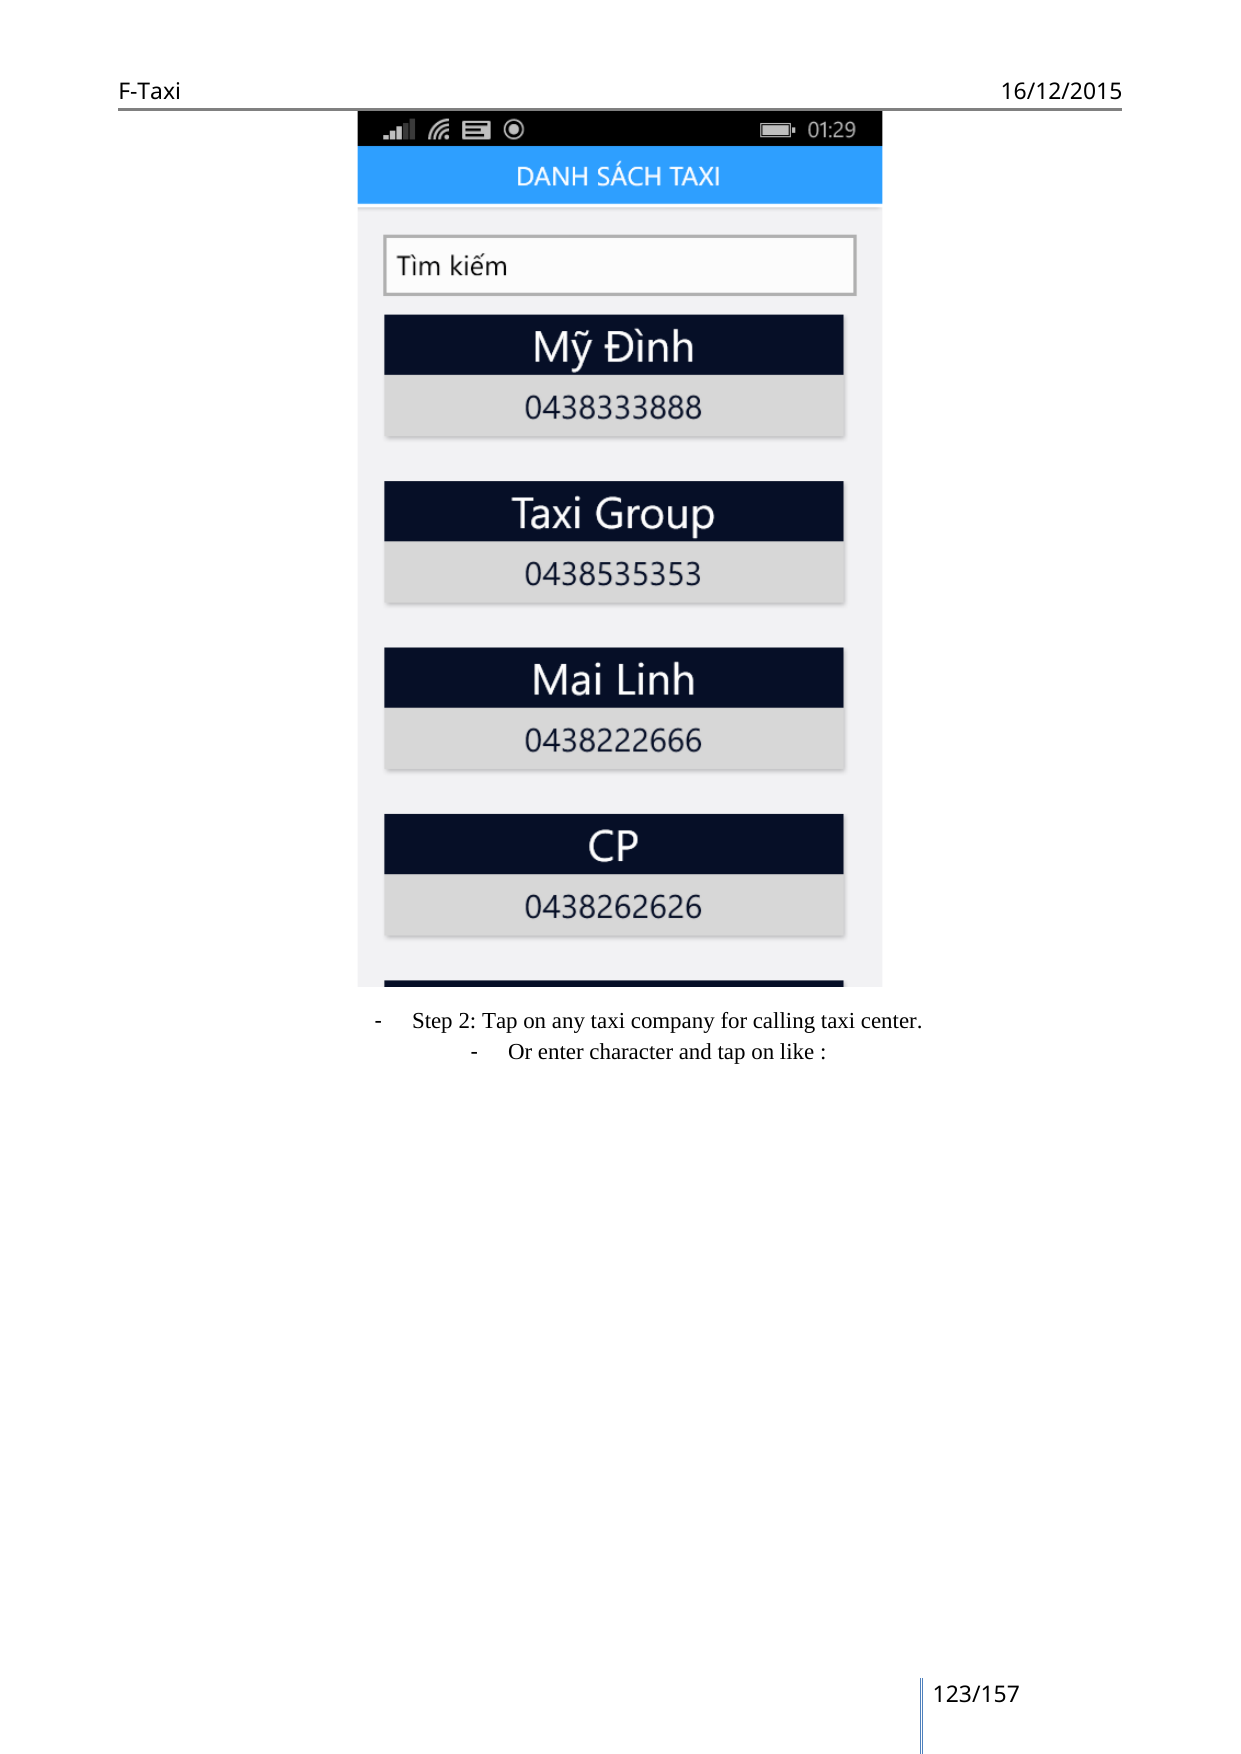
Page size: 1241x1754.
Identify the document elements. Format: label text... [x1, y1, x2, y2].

list Or enter character and tap on like : [175, 1035, 1122, 1066]
picture [357, 111, 883, 987]
list Step 2: Tap on any taxi company for calling taxi center. [175, 1004, 1122, 1035]
